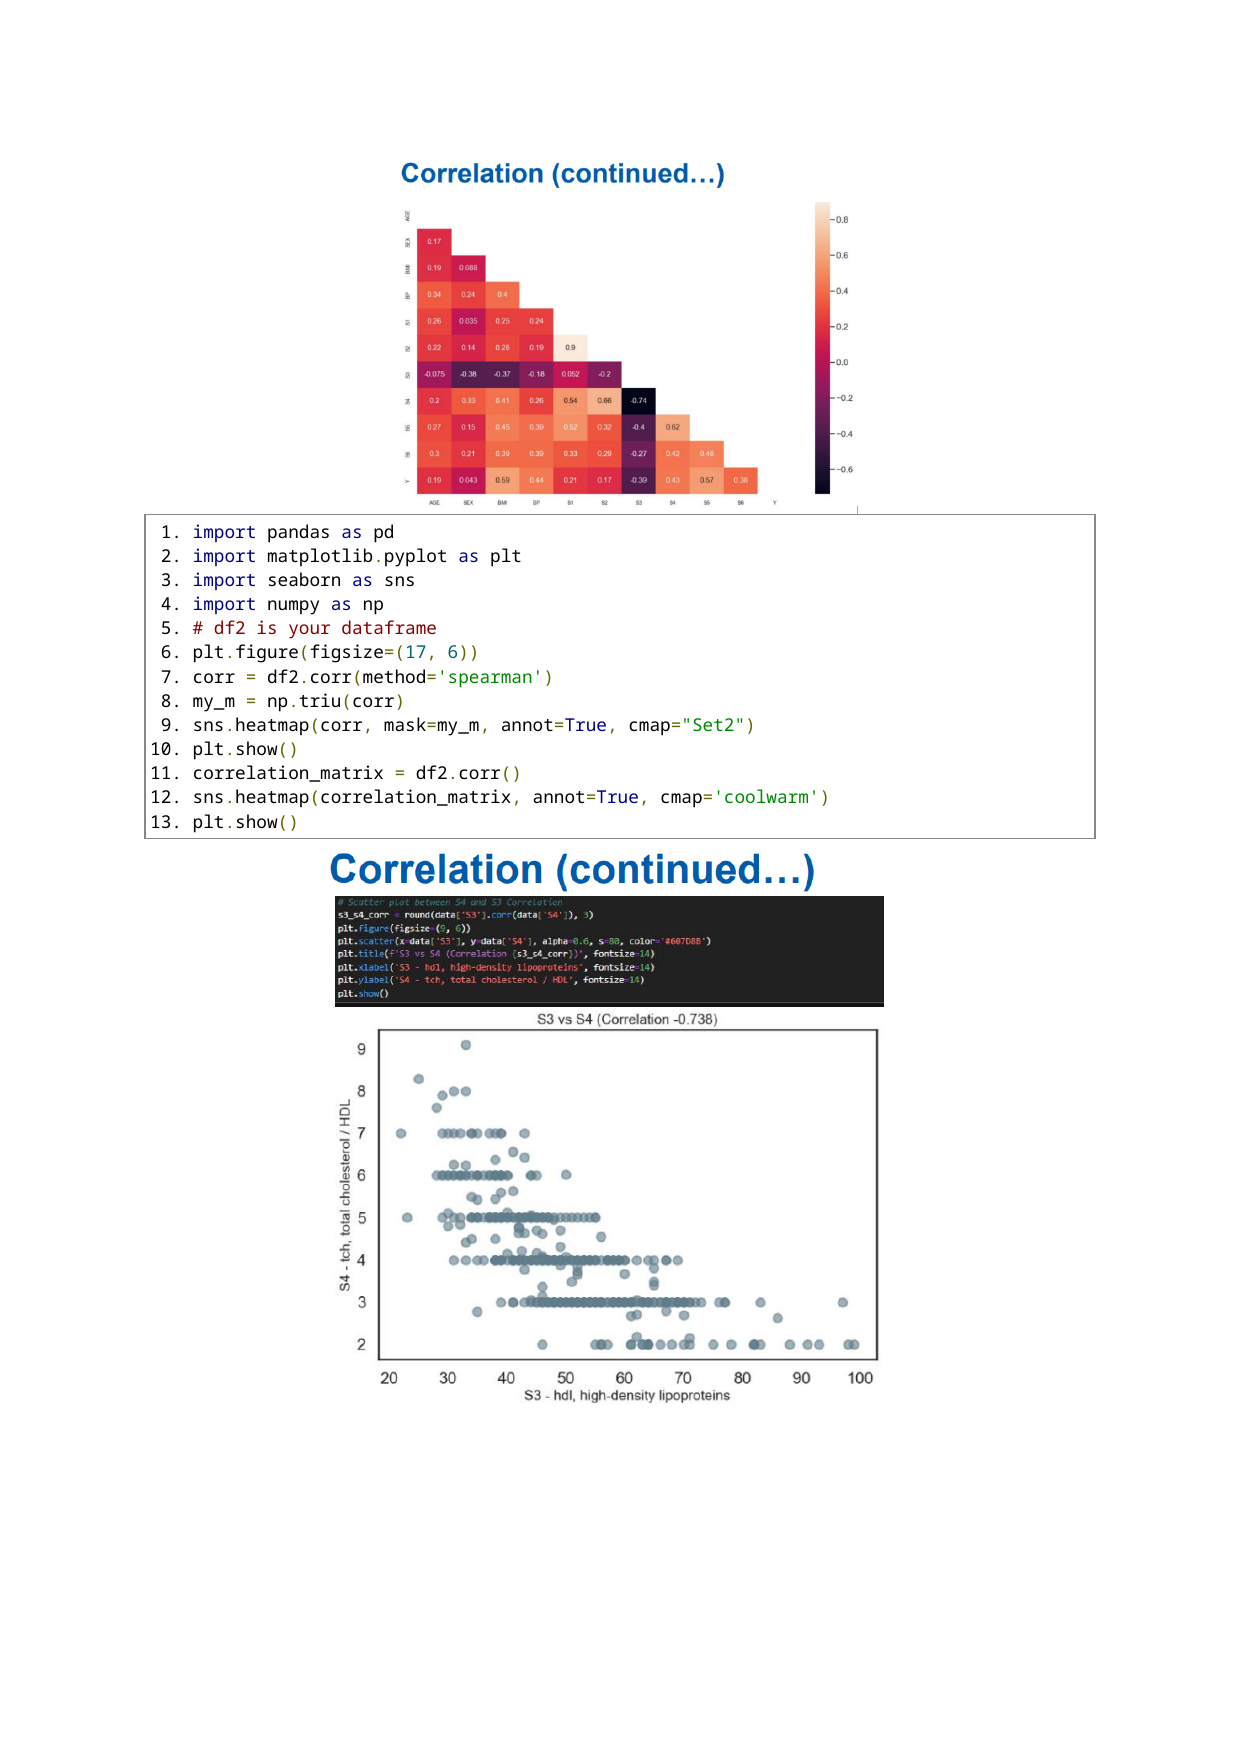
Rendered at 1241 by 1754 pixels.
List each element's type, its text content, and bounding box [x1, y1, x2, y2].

text 6. plt.figure(figsize=(17, 6)) [150, 640, 1090, 664]
picture [290, 839, 950, 1413]
text 10. plt.show() [150, 737, 1090, 761]
picture [382, 150, 858, 514]
text 5. # df2 is your dataframe [150, 616, 1090, 640]
text 9. sns.heatmap(corr, mask=my_m, annot=True, cmap="Set2") [150, 712, 1090, 737]
text 1. import pandas as pd [146, 515, 1094, 543]
text 12. sns.heatmap(correlation_matrix, annot=True, cmap='coolwarm') [150, 785, 1090, 803]
text 8. my_m = np.triu(corr) [150, 688, 1090, 712]
text 11. correlation_matrix = df2.corr() [150, 761, 1090, 785]
text 13. plt.show() [146, 803, 1094, 838]
text 4. import numpy as np [150, 592, 1090, 616]
text 3. import seaborn as sns [150, 567, 1090, 592]
text 7. corr = df2.corr(method='spearman') [150, 664, 1090, 688]
text 2. import matplotlib.pyplot as plt [150, 543, 1090, 567]
